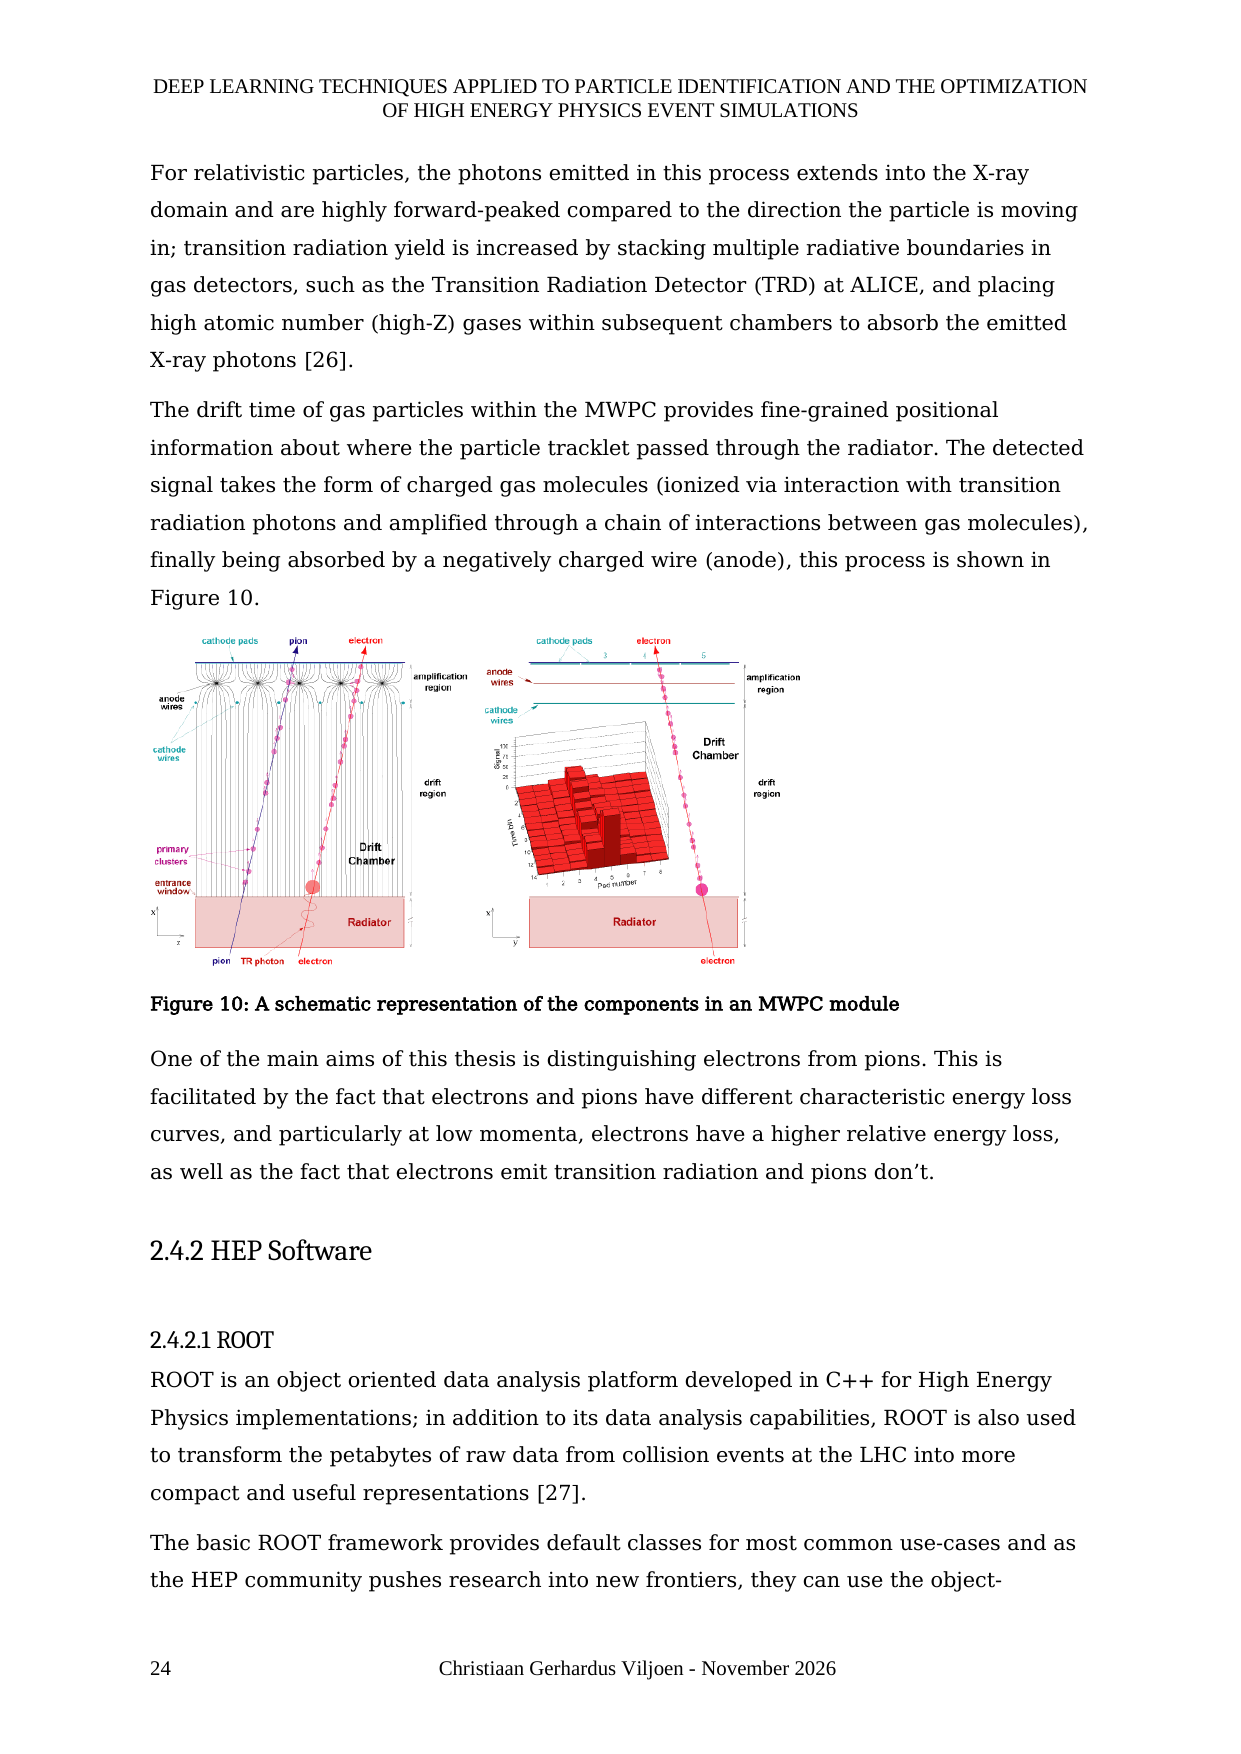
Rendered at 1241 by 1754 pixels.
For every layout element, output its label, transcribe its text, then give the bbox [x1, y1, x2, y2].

text ROOT is an object oriented data analysis platform developed in C++ for High Energy Physics implementations; in addition to its data analysis capabilities, ROOT is also used to transform the petabytes of raw data from collision events at the LHC into more compact and useful representations . [150, 1367, 1090, 1504]
text One of the main aims of this thesis is distinguishing electrons from pions. This is facilitated by the fact that electrons and pions have different characteristic energy loss curves, and particularly at low momenta, electrons have a higher relative energy loss, as well as the fact that electrons emit transition radiation and pions don’t. [150, 1046, 1090, 1184]
text For relativistic particles, the photons emitted in this process extends into the X-ray domain and are highly forward-peaked compared to the direction the particle is moving in; transition radiation yield is increased by stacking multiple radiative boundaries in gas detectors, such as the Transition Radiation Detector (TRD) at ALICE, and placing high atomic number (high-Z) gases within subsequent chambers to absorb the emitted X-ray photons . [150, 159, 1090, 372]
subtitle HEP Software [150, 1234, 1090, 1267]
picture [150, 634, 803, 967]
subtitle ROOT [150, 1326, 1090, 1354]
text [150, 1529, 1090, 1592]
